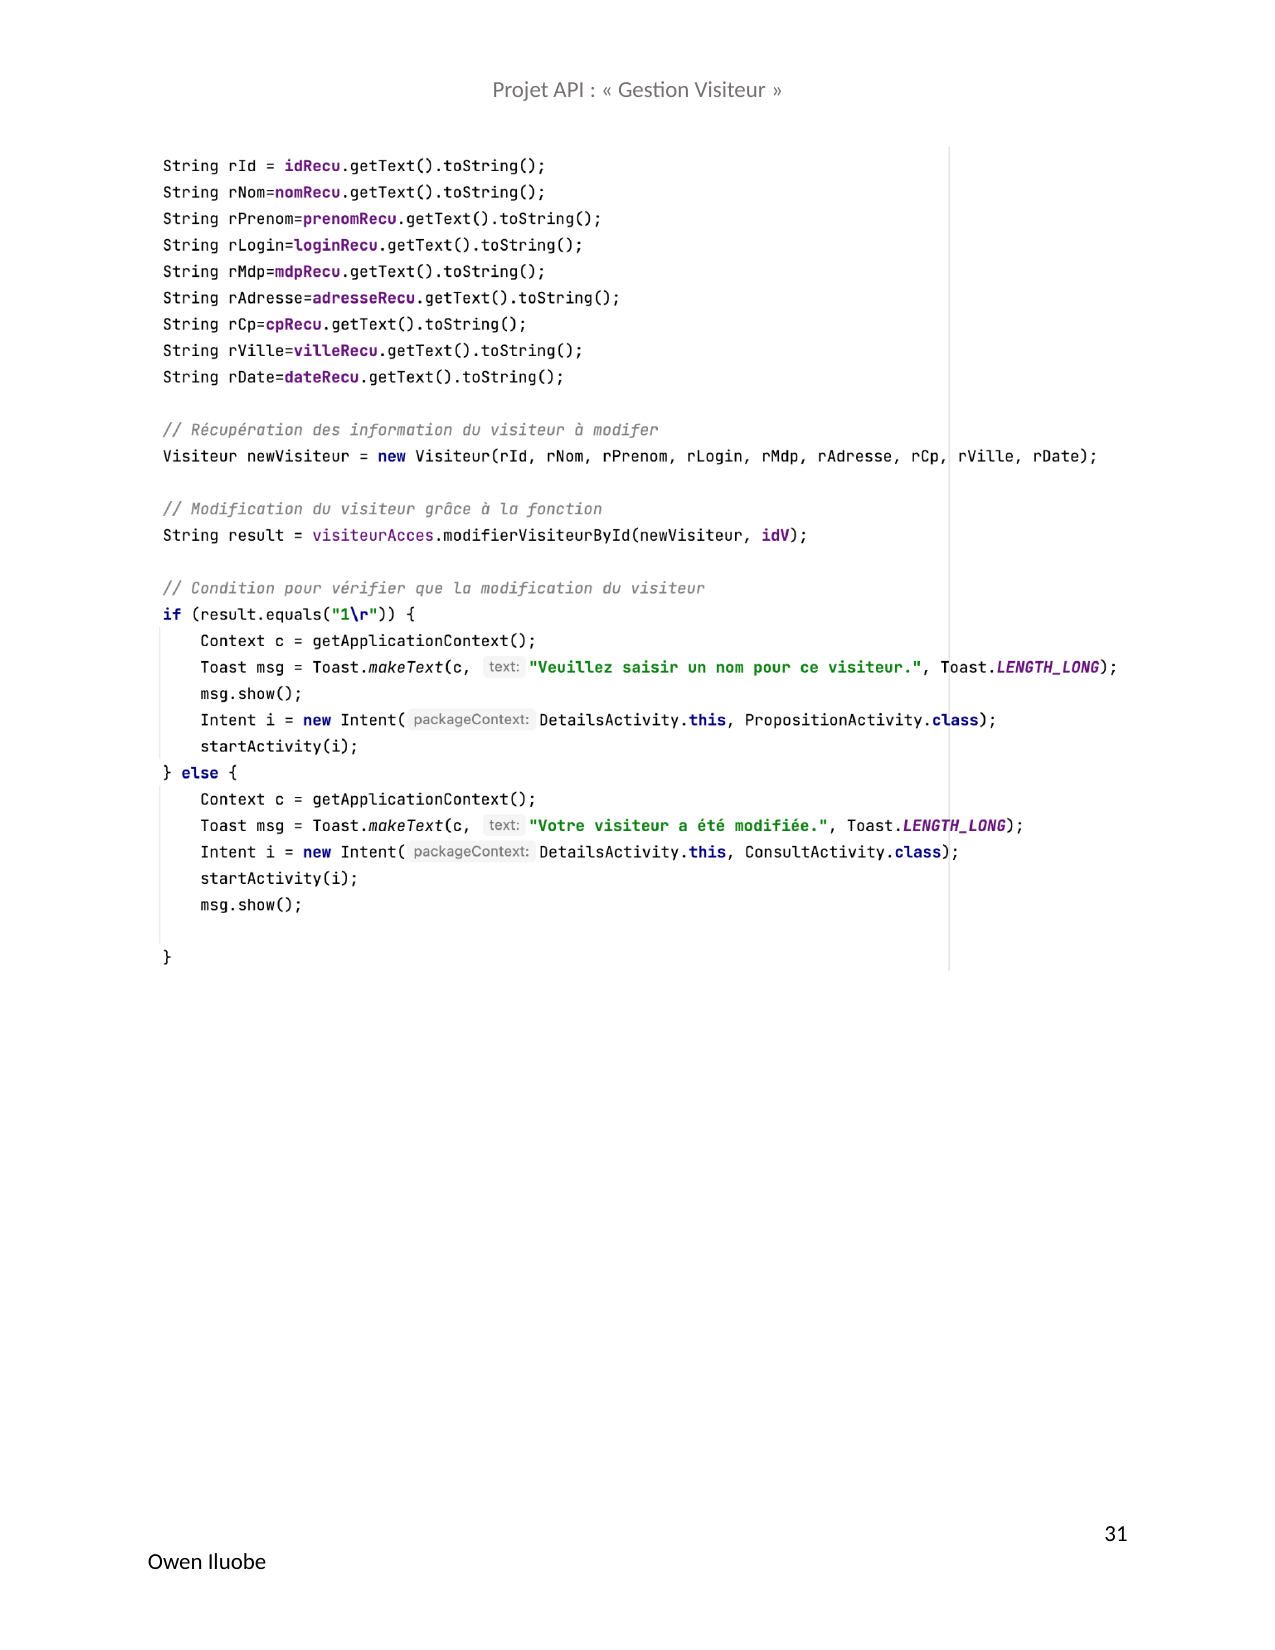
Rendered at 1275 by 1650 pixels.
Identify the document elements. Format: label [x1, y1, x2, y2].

picture [147, 147, 1128, 971]
